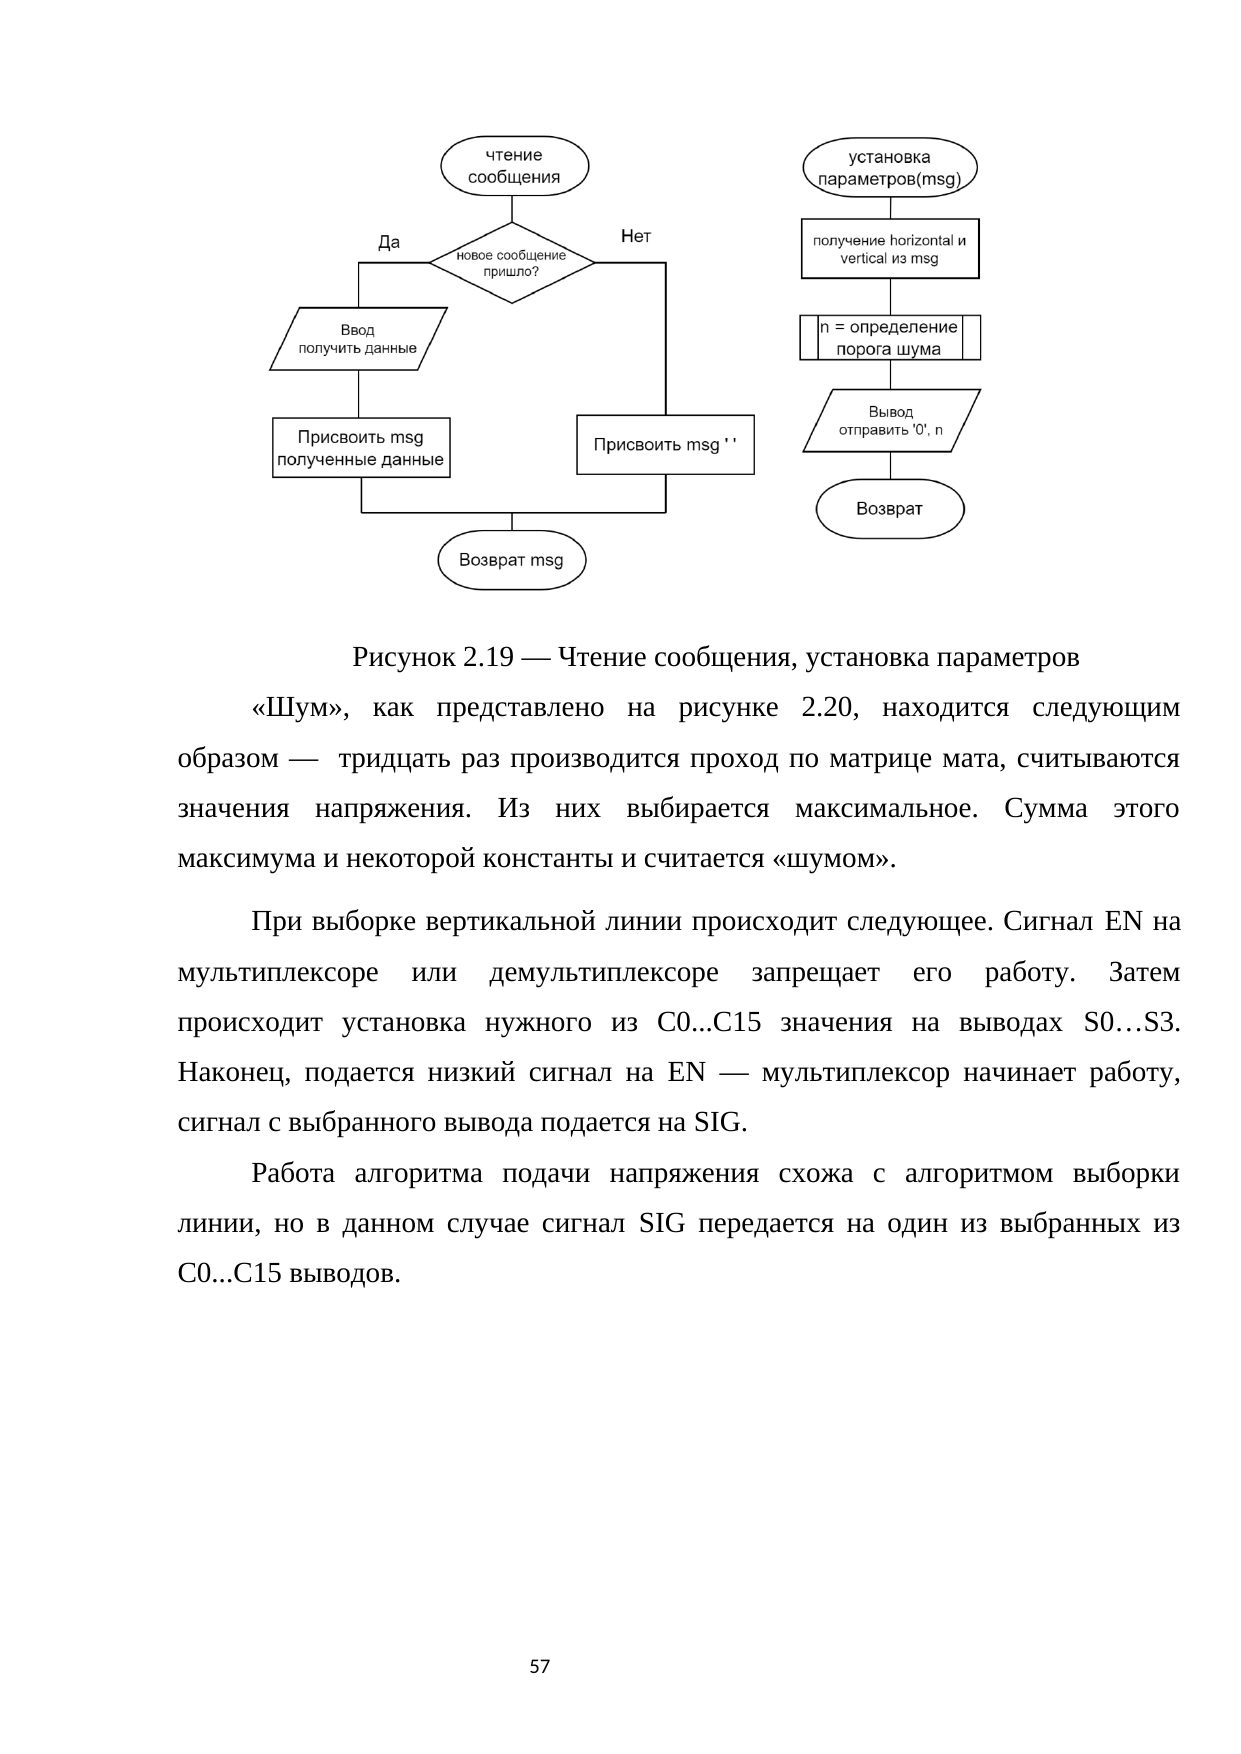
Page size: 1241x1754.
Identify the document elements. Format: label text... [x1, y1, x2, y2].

picture [251, 118, 1038, 627]
text Рисунок 2.19 — Чтение сообщения, установка параметров [177, 639, 1181, 673]
text Работа алгоритма подачи напряжения схожа с алгоритмом выборки линии, но в данном случае сигнал SIG передается на один из выбранных из С0...С15 выводов. [177, 1155, 1181, 1289]
text При выборке вертикальной линии происходит следующее. Сигнал EN на мультиплексоре или демультиплексоре запрещает его работу. Затем происходит установка нужного из С0...С15 значения на выводах S0…S3. Наконец, подается низкий сигнал на EN — мультиплексор начинает работу, сигнал с выбранного вывода подается на SIG. [177, 903, 1181, 1138]
text «Шум», как представлено на рисунке 2.20, находится следующим образом — тридцать раз производится проход по матрице мата, считываются значения напряжения. Из них выбирается максимальное. Сумма этого максимума и некоторой константы и считается «шумом». [177, 689, 1181, 874]
